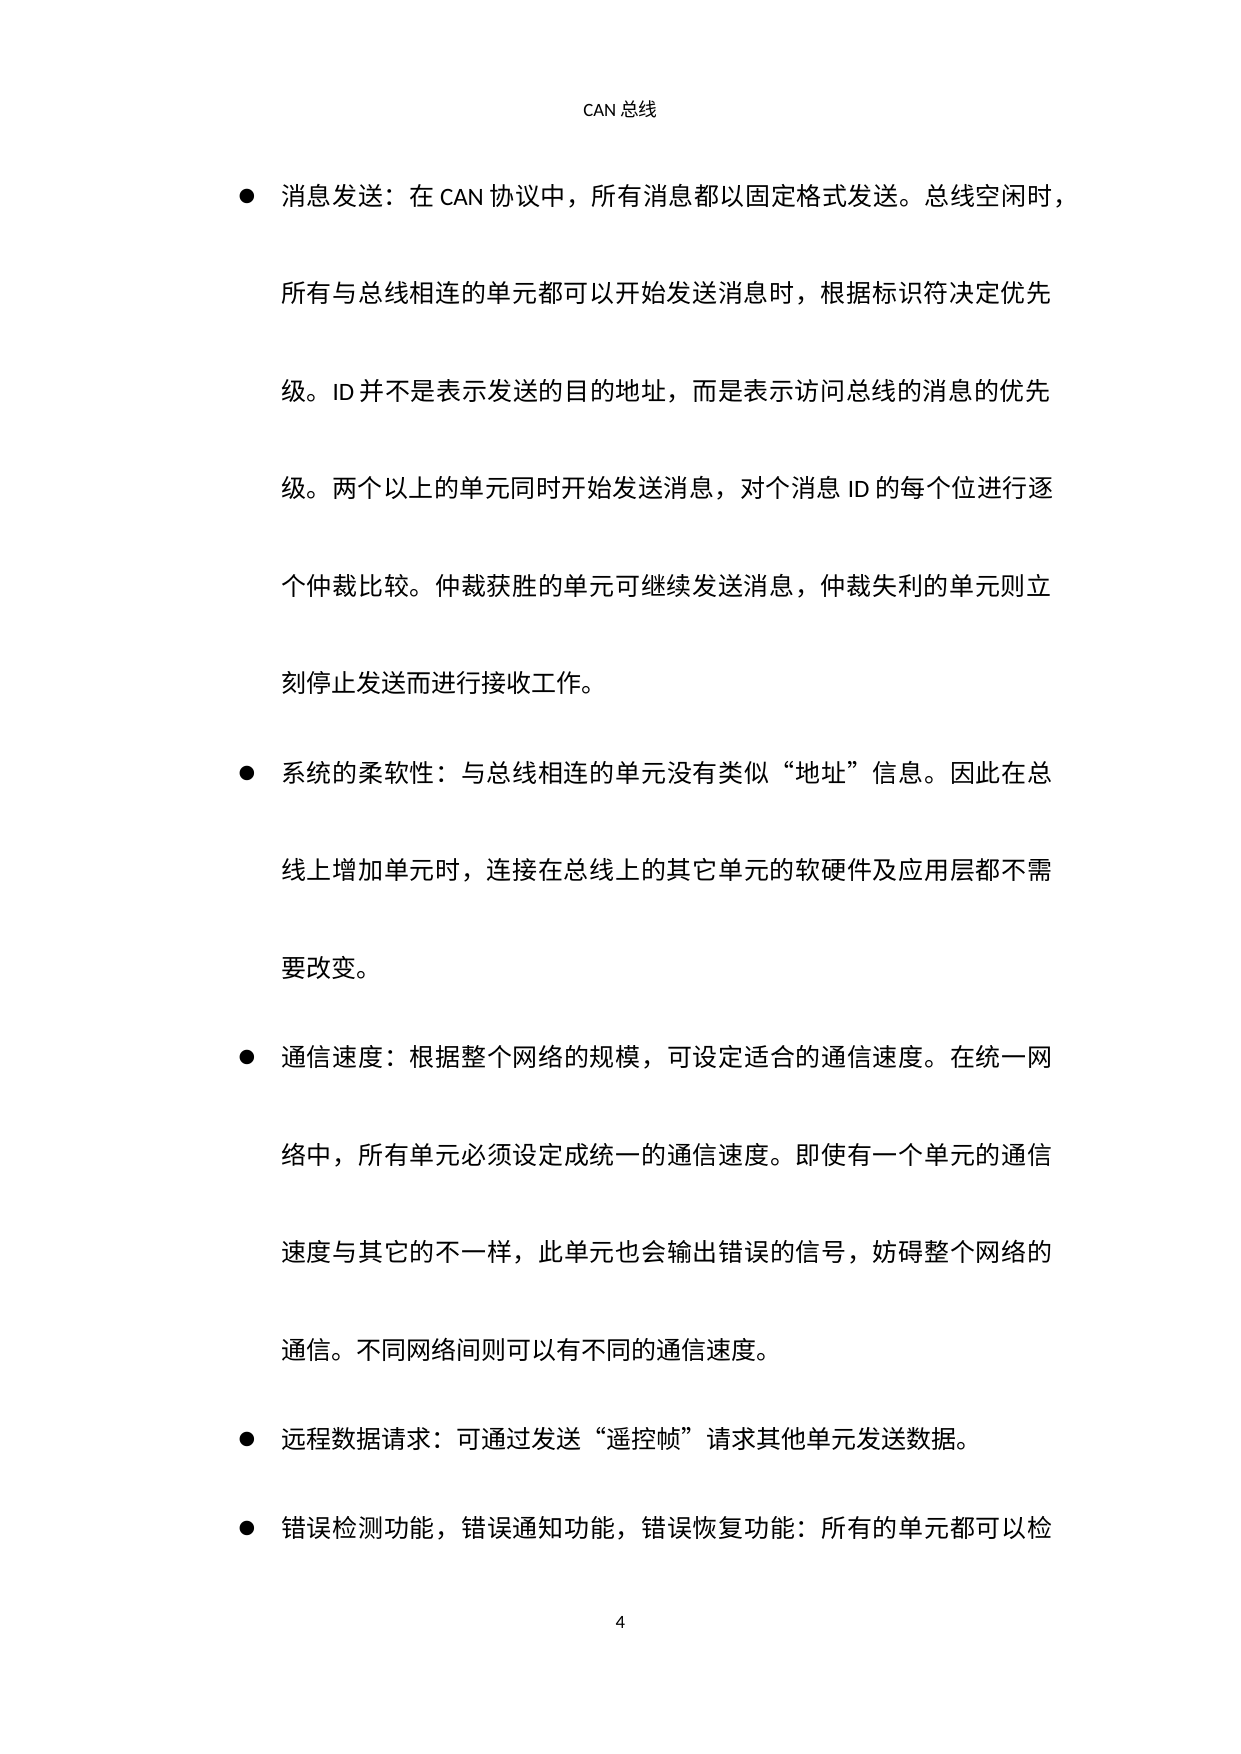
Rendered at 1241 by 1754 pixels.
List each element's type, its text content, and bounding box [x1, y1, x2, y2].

list 消息发送：在CAN协议中，所有消息都以固定格式发送。总线空闲时，所有与总线相连的单元都可以开始发送消息时，根据标识符决定优先级。ID并不是表示发送的目的地址，而是表示访问总线的消息的优先级。两个以上的单元同时开始发送消息，对个消息ID的每个位进行逐个仲裁比较。仲裁获胜的单元可继续发送消息，仲裁失利的单元则立刻停止发送而进行接收工作。 [237, 162, 1053, 714]
list 远程数据请求：可通过发送“遥控帧”请求其他单元发送数据。 [237, 1405, 1053, 1470]
list 通信速度：根据整个网络的规模，可设定适合的通信速度。在统一网络中，所有单元必须设定成统一的通信速度。即使有一个单元的通信速度与其它的不一样，此单元也会输出错误的信号，妨碍整个网络的通信。不同网络间则可以有不同的通信速度。 [237, 1023, 1053, 1381]
list 系统的柔软性：与总线相连的单元没有类似“地址”信息。因此在总线上增加单元时，连接在总线上的其它单元的软硬件及应用层都不需要改变。 [237, 739, 1053, 999]
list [237, 1494, 1053, 1559]
